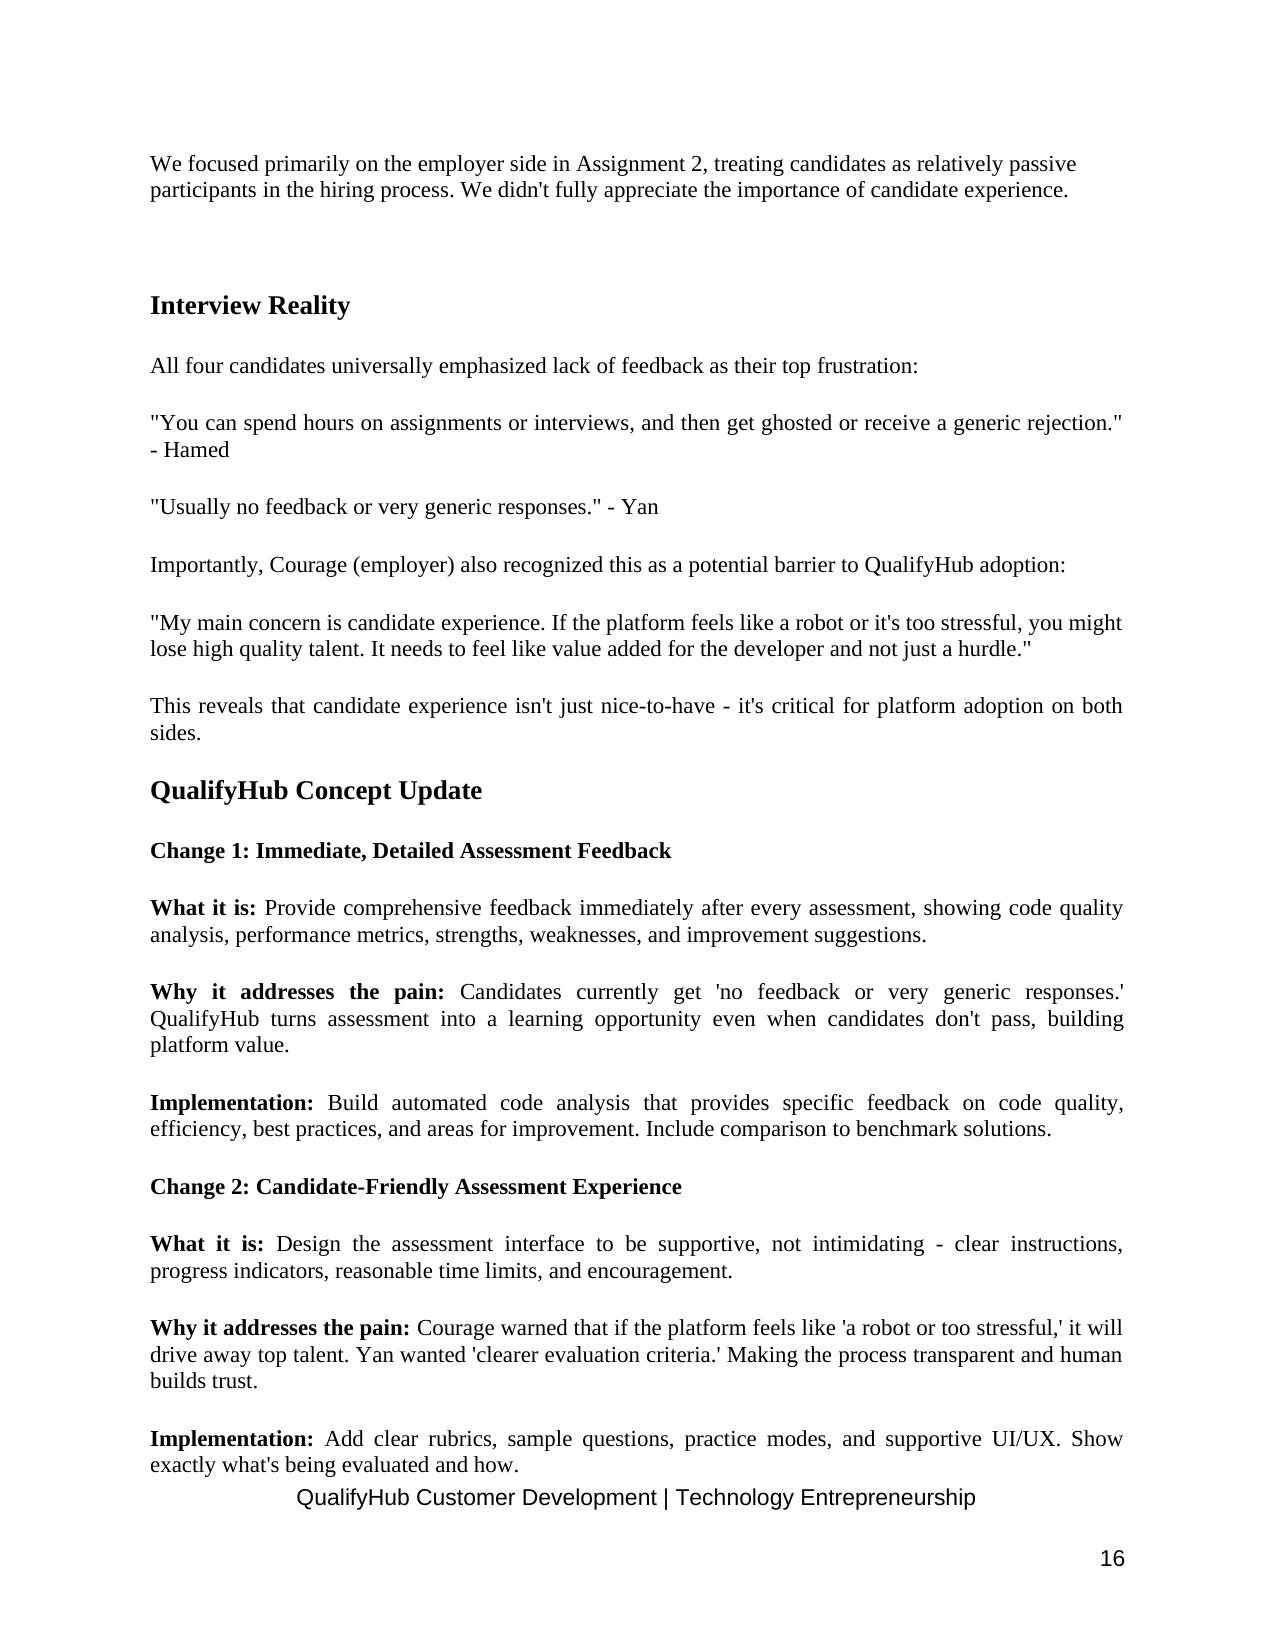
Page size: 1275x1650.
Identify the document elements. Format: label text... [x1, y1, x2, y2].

text What it is: Design the assessment interface to be supportive, not intimidating - clear instructions, progress indicators, reasonable time limits, and encouragement. [150, 1230, 1125, 1283]
text Why it addresses the pain: Candidates currently get 'no feedback or very generic responses.' QualifyHub turns assessment into a learning opportunity even when candidates don't pass, building platform value. [150, 978, 1125, 1057]
text What it is: Provide comprehensive feedback immediately after every assessment, showing code quality analysis, performance metrics, strengths, weaknesses, and improvement suggestions. [150, 894, 1125, 947]
text Implementation: Add clear rubrics, sample questions, practice modes, and supportive UI/UX. Show exactly what's being evaluated and how. [150, 1424, 1125, 1477]
text Change 1: Immediate, Detailed Assessment Feedback [150, 837, 1125, 863]
subtitle QualifyHub Concept Update [150, 774, 1125, 806]
text Importantly, Courage (employer) also recognized this as a potential barrier to QualifyHub adoption: [150, 551, 1125, 577]
text All four candidates universally emphasized lack of feedback as their top frustration: [150, 352, 1125, 378]
text We focused primarily on the employer side in Assignment 2, treating candidates as relatively passive participants in the hiring process. We didn't fully appreciate the importance of candidate experience. [150, 150, 1125, 203]
text "You can spend hours on assignments or interviews, and then get ghosted or receive a generic rejection." - Hamed [150, 409, 1125, 462]
text Implementation: Build automated code analysis that provides specific feedback on code quality, efficiency, best practices, and areas for improvement. Include comparison to benchmark solutions. [150, 1089, 1125, 1141]
subtitle Interview Reality [150, 289, 1125, 321]
text "Usually no feedback or very generic responses." - Yan [150, 493, 1125, 520]
text This reveals that candidate experience isn't just nice-to-have - it's critical for platform adoption on both sides. [150, 693, 1125, 745]
text "My main concern is candidate experience. If the platform feels like a robot or it's too stressful, you might lose high quality talent. It needs to feel like value added for the developer and not just a hurdle." [150, 609, 1125, 661]
text Why it addresses the pain: Courage warned that if the platform feels like 'a robot or too stressful,' it will drive away top talent. Yan wanted 'clearer evaluation criteria.' Making the process transparent and human builds trust. [150, 1314, 1125, 1393]
text Change 2: Candidate-Friendly Assessment Experience [150, 1173, 1125, 1199]
